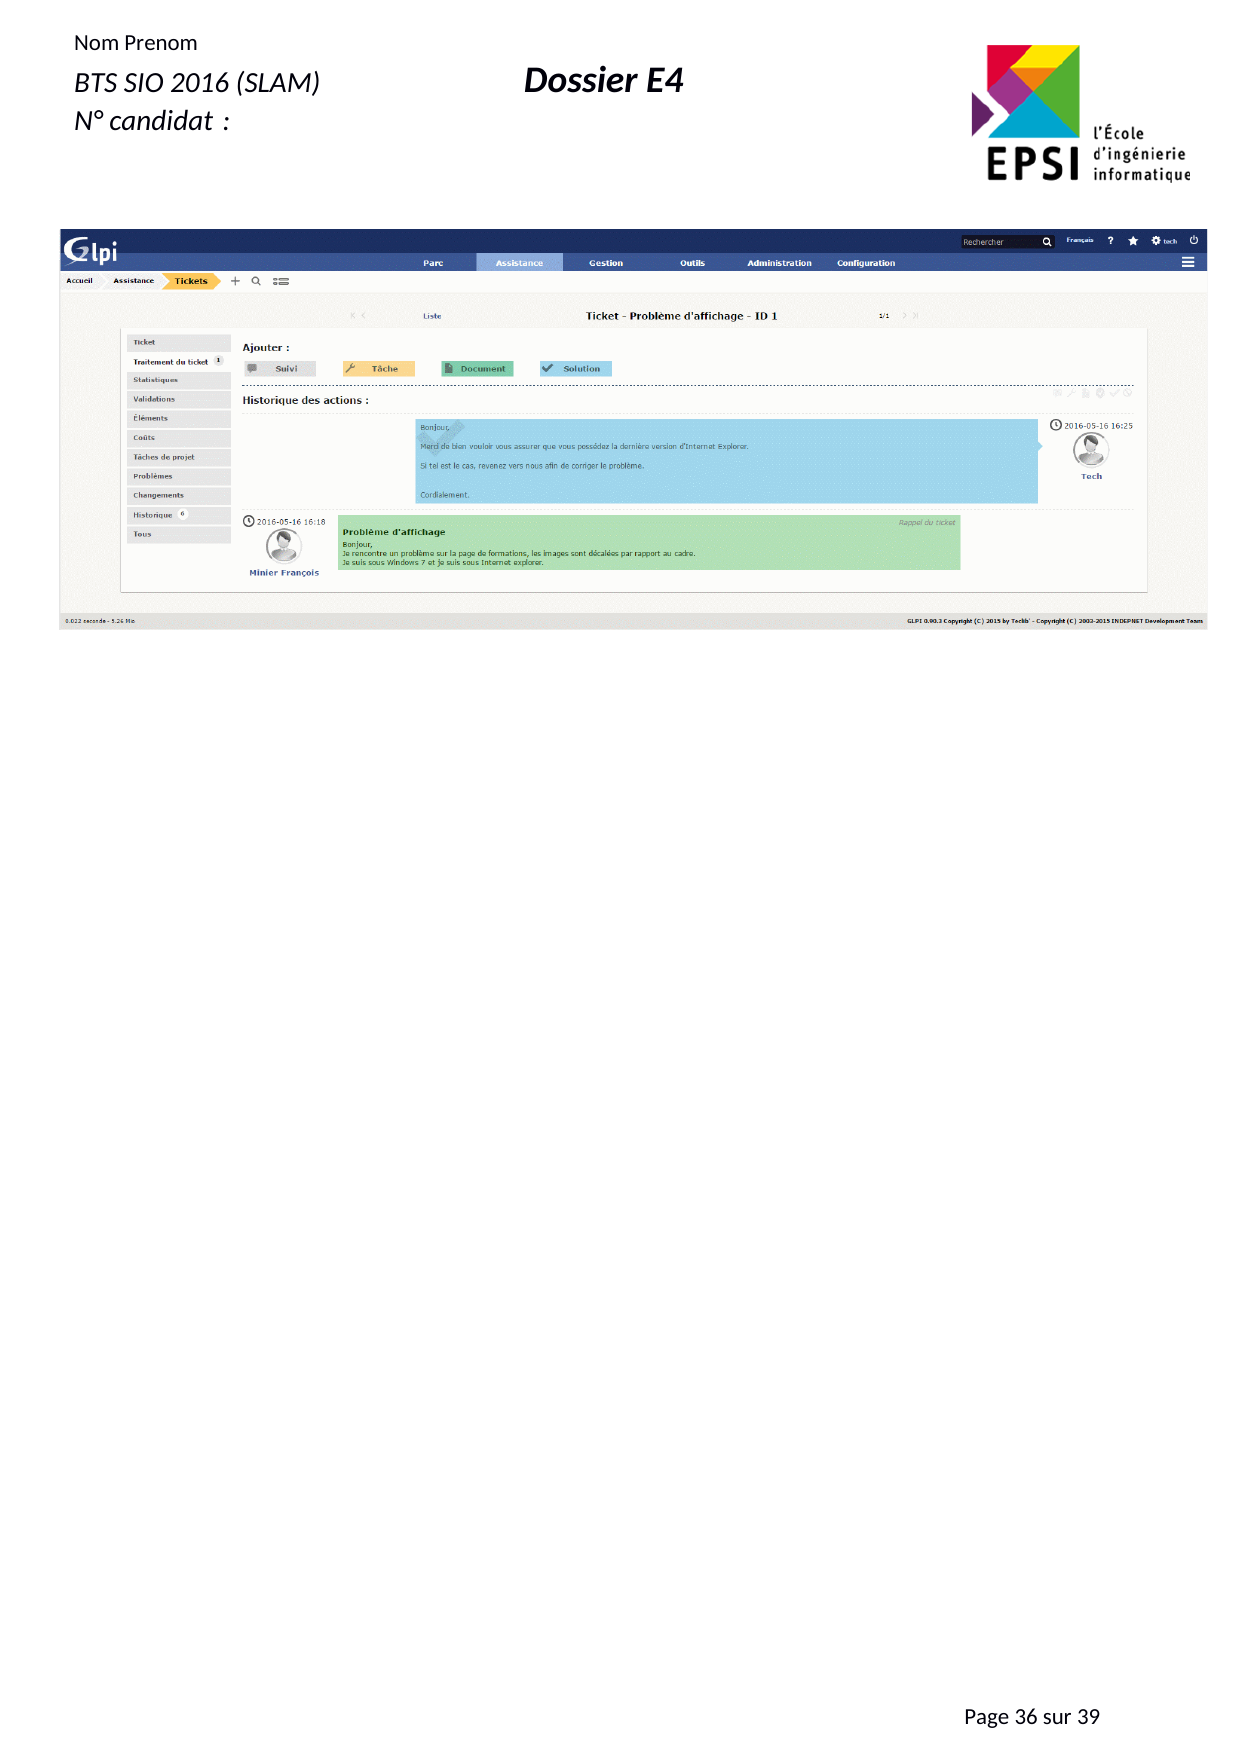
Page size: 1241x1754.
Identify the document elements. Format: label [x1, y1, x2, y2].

picture [59, 229, 1208, 630]
picture [971, 45, 1190, 183]
